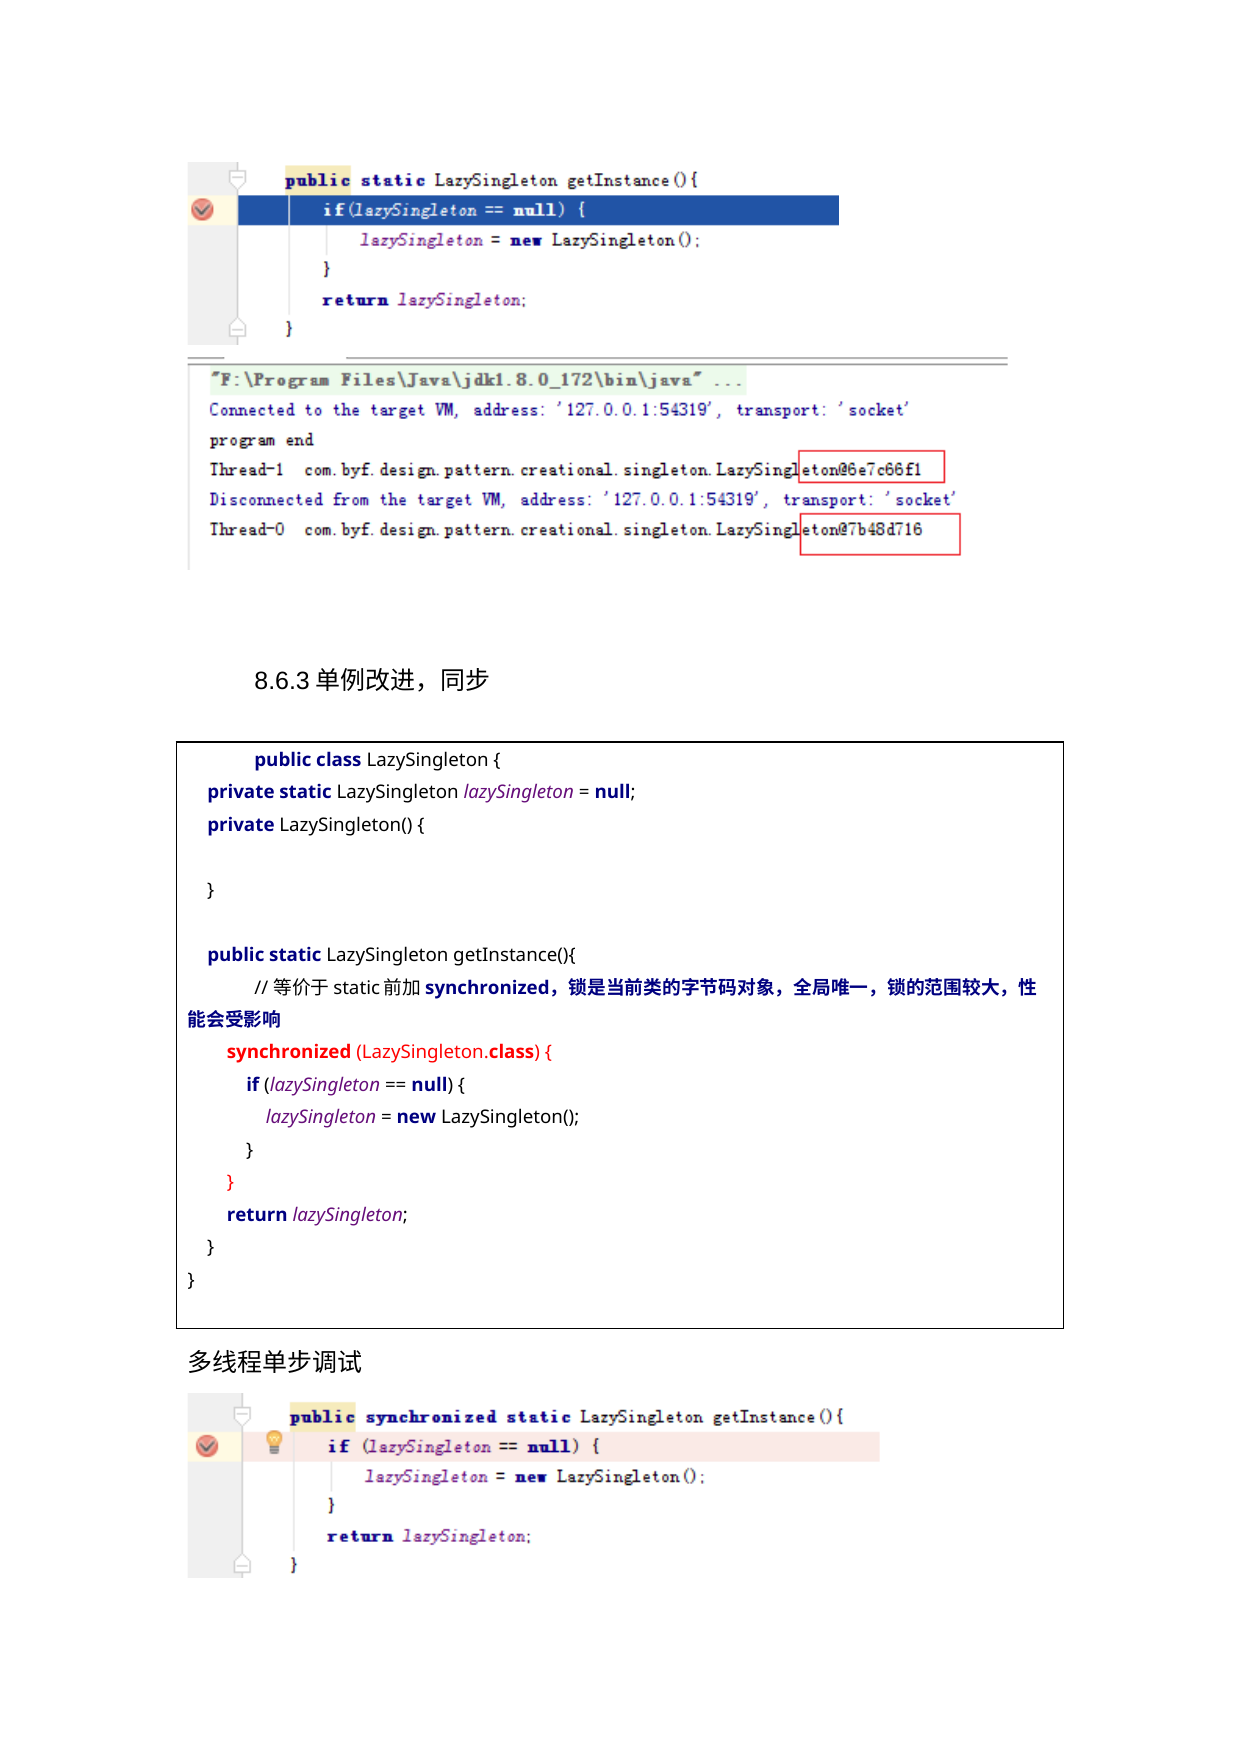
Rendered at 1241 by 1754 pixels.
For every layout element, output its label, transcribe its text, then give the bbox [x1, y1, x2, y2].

table_header public class LazySingleton { private static LazySingleton lazySingleton = null; private LazySingleton() { } public static LazySingleton getInstance(){ // 等价于static前加synchronized，锁是当前类的字节码对象，全局唯一，锁的范围较大，性能会受影响 synchronized (LazySingleton.class) { if (lazySingleton == null) { lazySingleton = new LazySingleton(); } } return lazySingleton; } } [177, 743, 1063, 1327]
list 多线程单步调试 [187, 1329, 1053, 1393]
picture [187, 162, 839, 345]
picture [187, 357, 1008, 570]
picture [187, 1393, 880, 1578]
subtitle 8.6.3单例改进，同步 [187, 646, 1053, 711]
